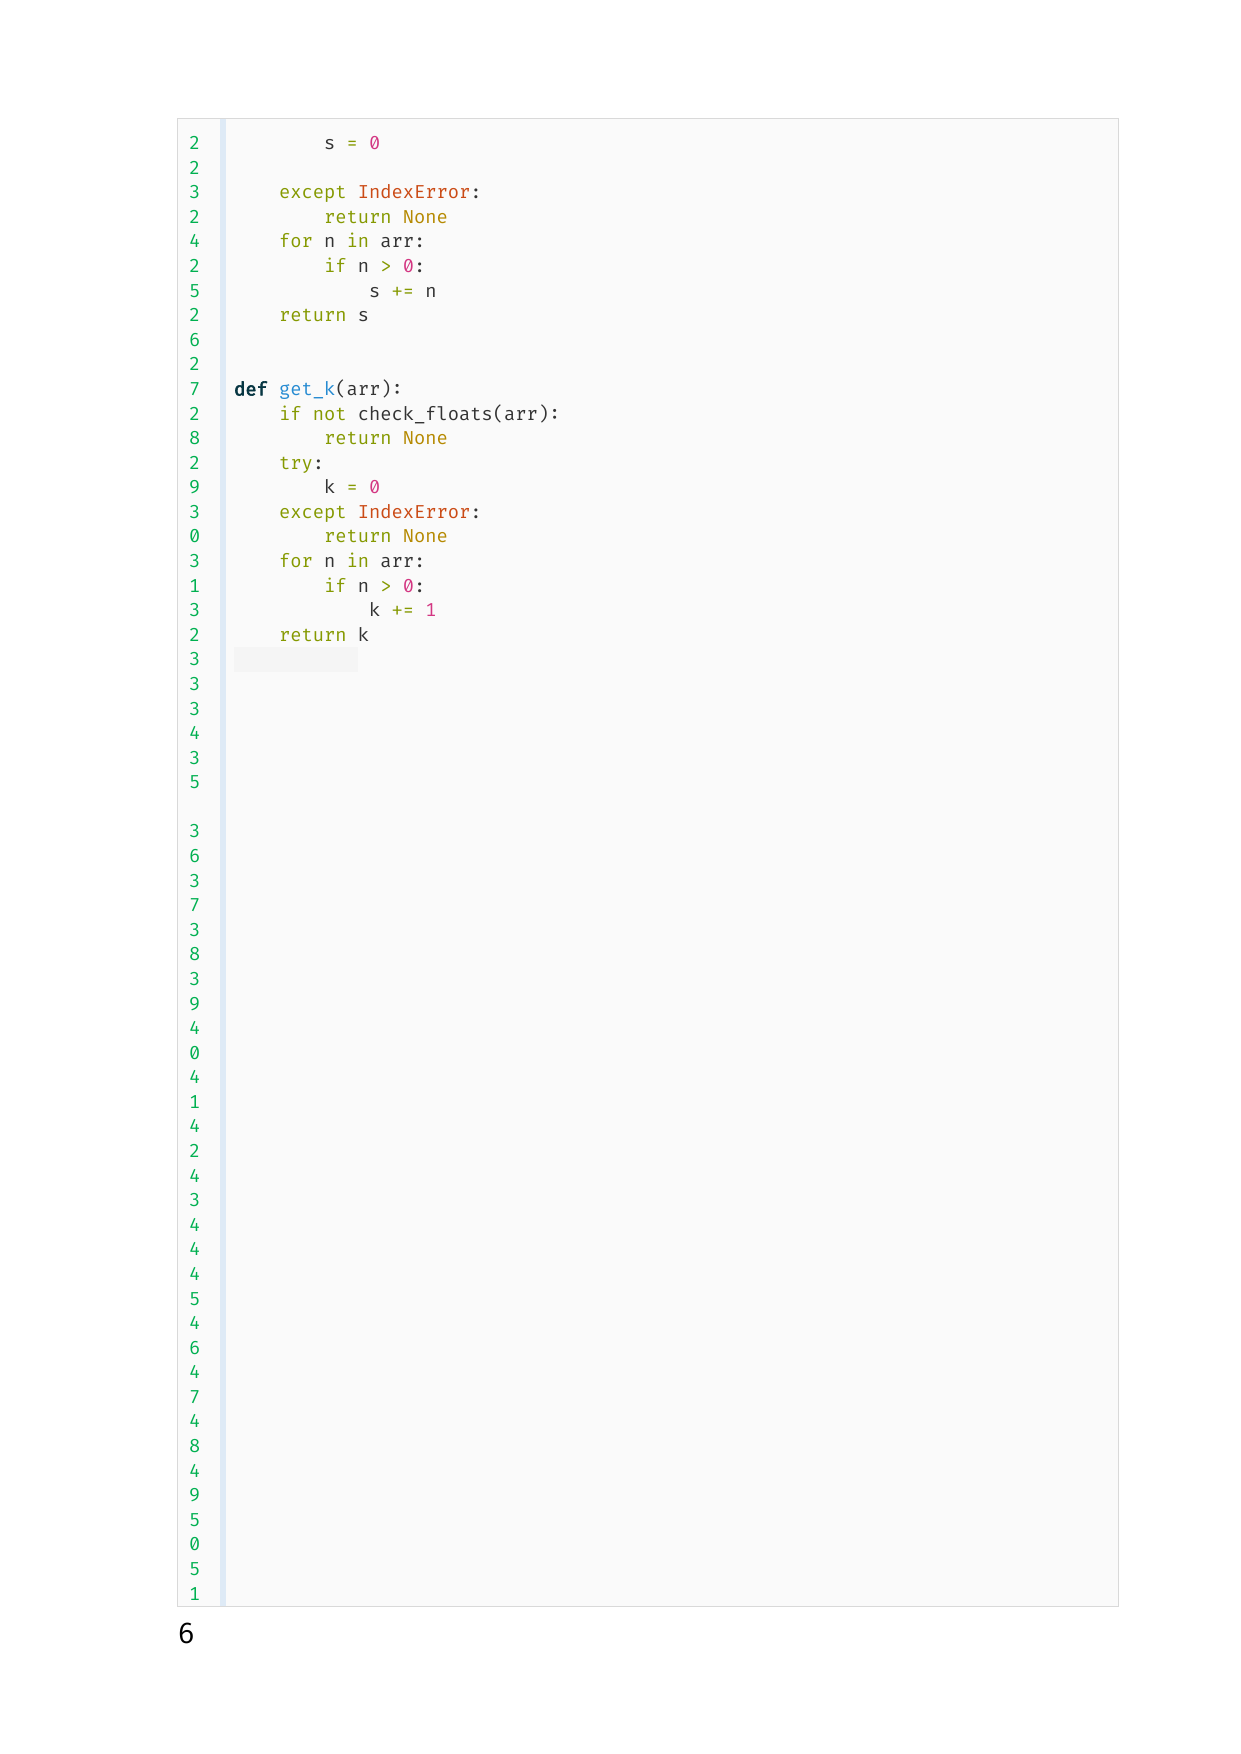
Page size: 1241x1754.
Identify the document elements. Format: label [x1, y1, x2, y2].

table_header [226, 119, 1118, 1606]
table_header [178, 119, 220, 1606]
